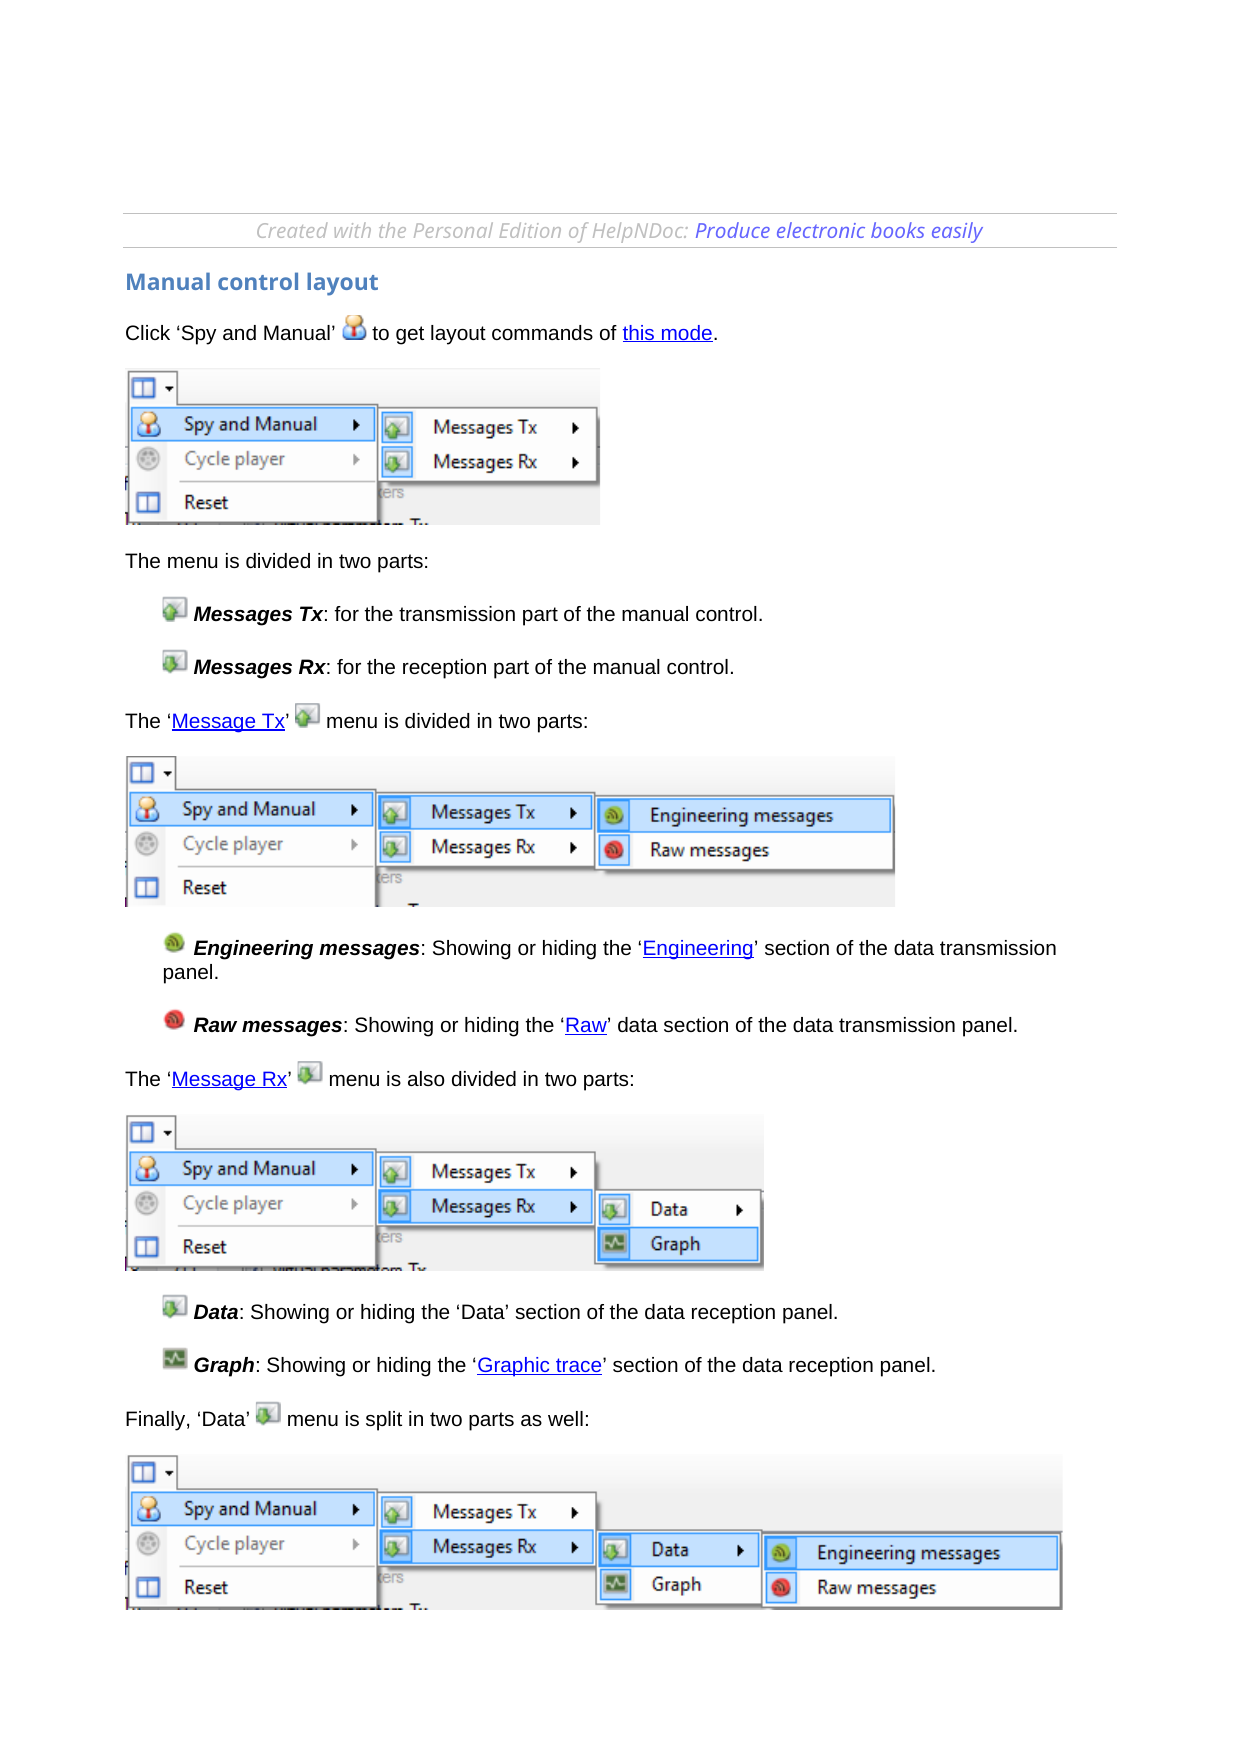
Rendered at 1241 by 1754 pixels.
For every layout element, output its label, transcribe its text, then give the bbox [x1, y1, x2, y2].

picture [255, 1401, 281, 1427]
picture [341, 315, 367, 340]
picture [162, 596, 188, 622]
picture [162, 1347, 188, 1373]
picture [125, 1114, 764, 1271]
picture [162, 930, 188, 956]
picture [162, 1294, 188, 1320]
text Raw messages: Showing or hiding the ‘Raw’ data section of the data transmission panel. [162, 1008, 1115, 1037]
picture [295, 703, 321, 728]
text Manual control layout [123, 264, 1117, 299]
text Finally, ‘Data’ menu is split in two parts as well: [125, 1401, 1115, 1431]
text Messages Rx: for the reception part of the manual control. [162, 650, 1115, 679]
text The ‘Message Rx’ menu is also divided in two parts: [125, 1061, 1115, 1090]
text Messages Tx: for the transmission part of the manual control. [162, 596, 1115, 626]
picture [125, 368, 600, 525]
text The menu is divided in two parts: [125, 548, 1115, 572]
text Data: Showing or hiding the ‘Data’ section of the data reception panel. [162, 1294, 1115, 1324]
text Graph: Showing or hiding the ‘Graphic trace’ section of the data reception panel. [162, 1348, 1115, 1377]
picture [162, 649, 188, 675]
text The ‘Message Tx’ menu is divided in two parts: [125, 703, 1115, 732]
text Engineering messages: Showing or hiding the ‘Engineering’ section of the data transmission panel. [162, 930, 1115, 984]
picture [162, 1007, 188, 1033]
text Click ‘Spy and Manual’ to get layout commands of this mode. [125, 315, 1115, 344]
picture [125, 1454, 1063, 1610]
picture [125, 756, 896, 907]
picture [297, 1061, 323, 1086]
text Created with the Personal Edition of HelpNDoc: Produce electronic books easily [123, 214, 1117, 247]
